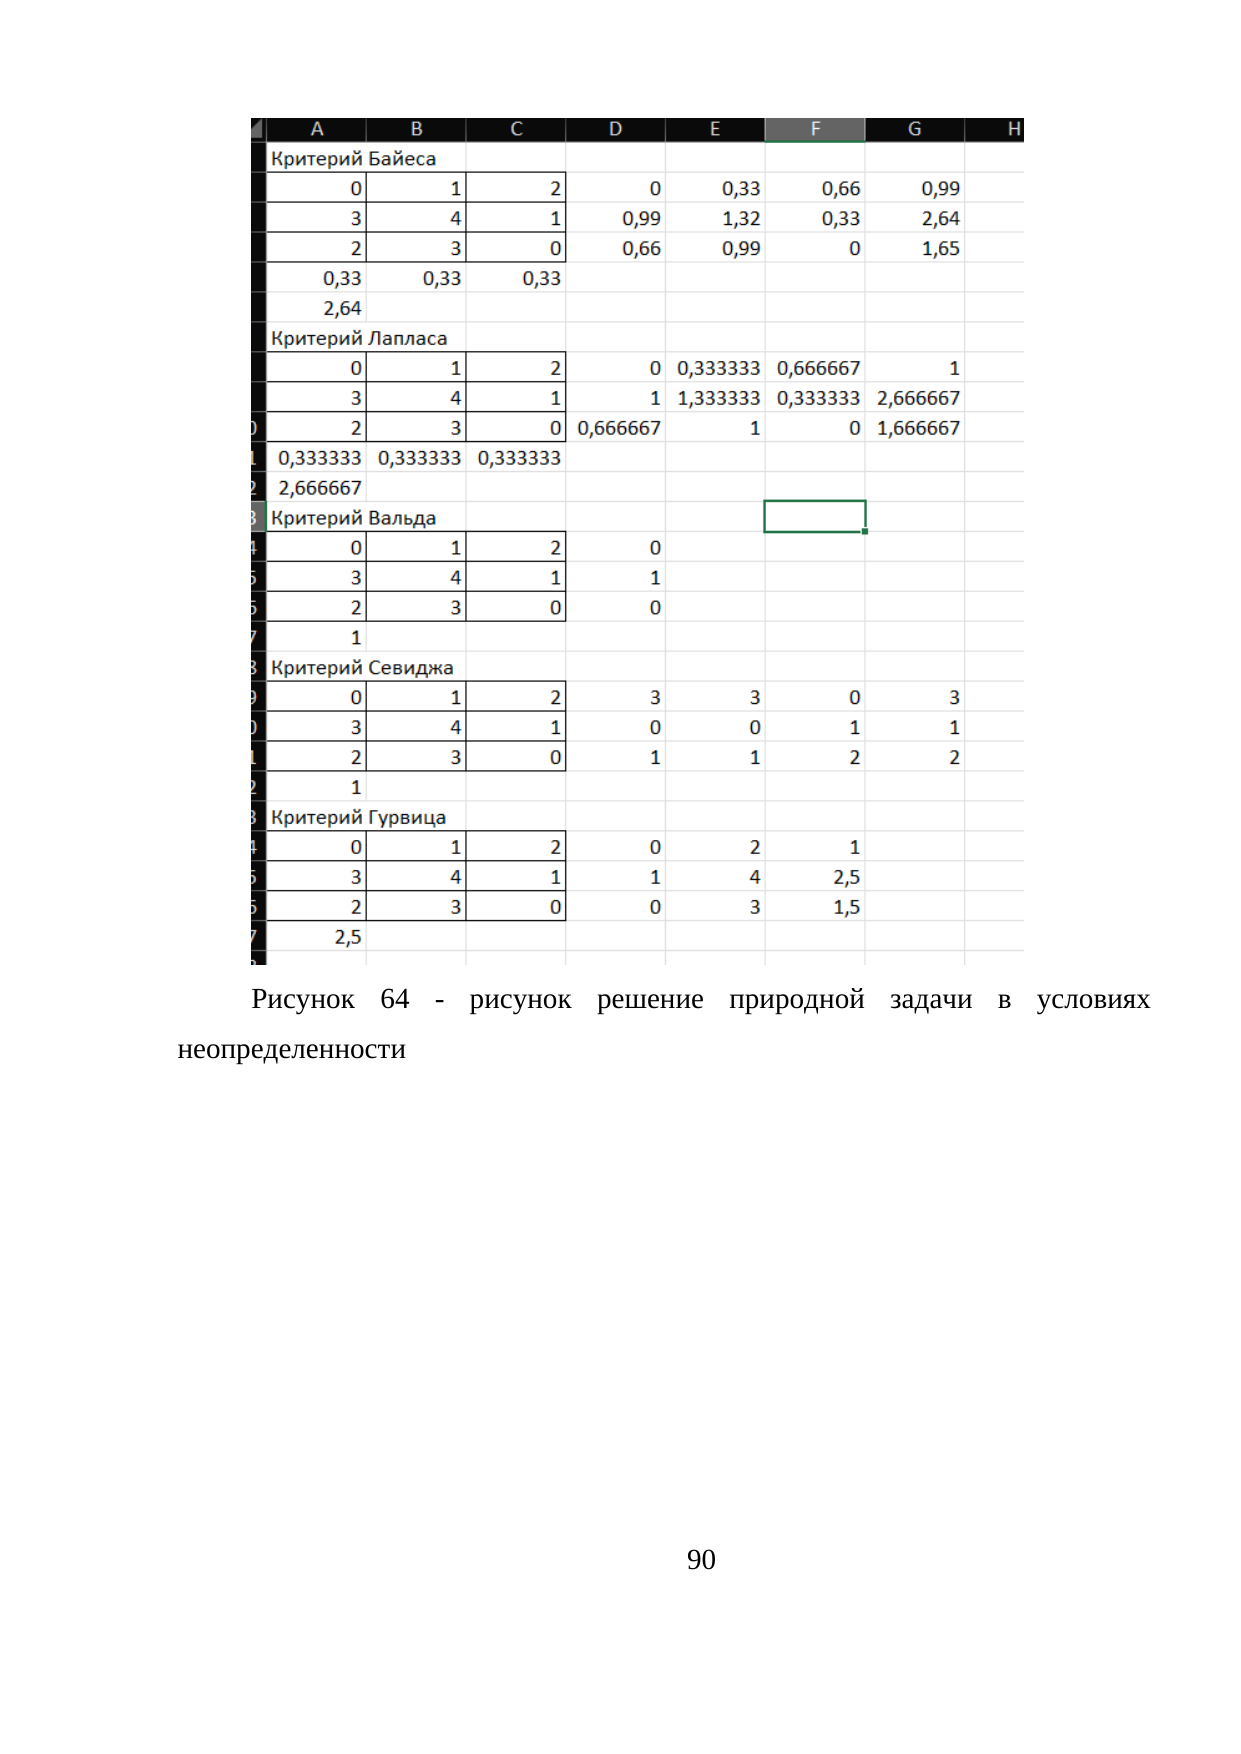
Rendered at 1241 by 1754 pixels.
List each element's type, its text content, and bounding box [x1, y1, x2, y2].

picture [251, 118, 1024, 965]
